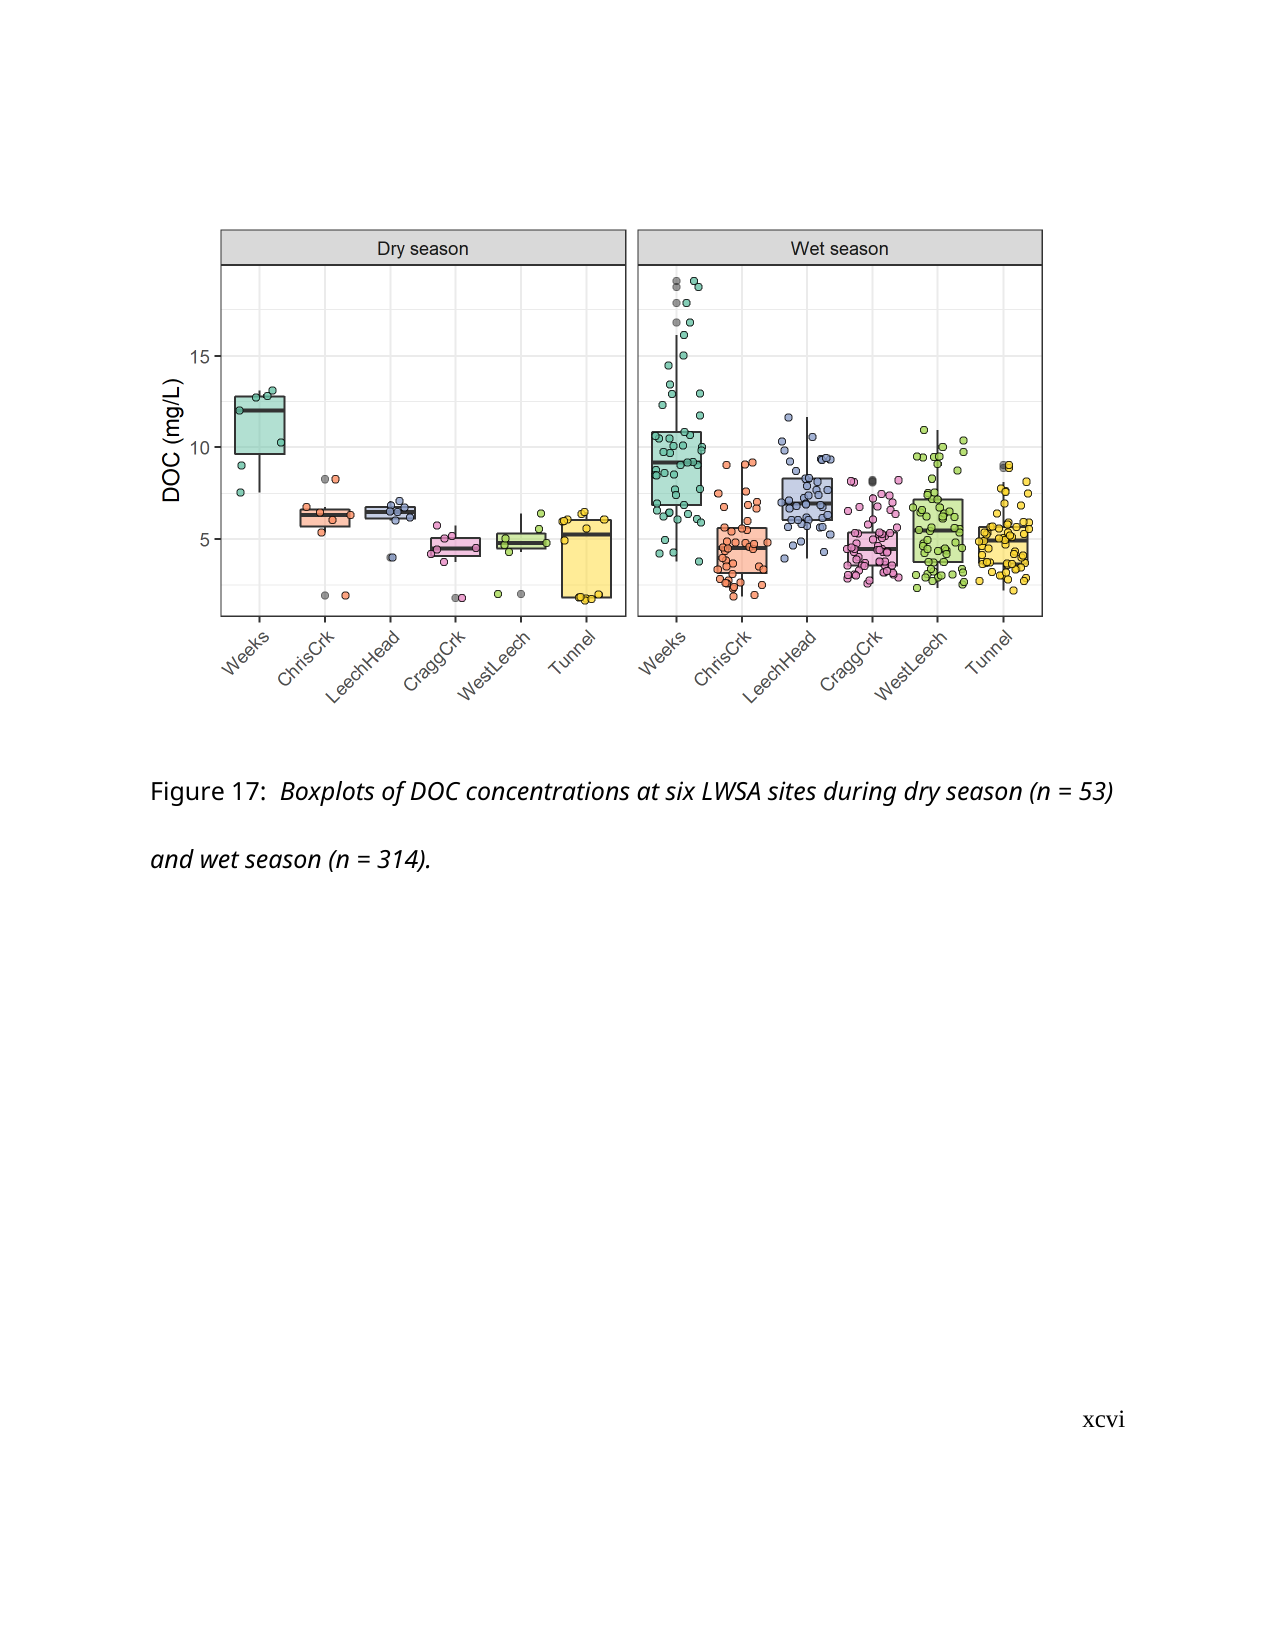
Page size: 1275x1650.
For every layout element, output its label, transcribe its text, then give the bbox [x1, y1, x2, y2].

text Figure 17: Boxplots of DOC concentrations at six LWSA sites during dry season (n = 53) and wet season (n = 314). [150, 774, 1125, 876]
picture [150, 218, 1053, 745]
